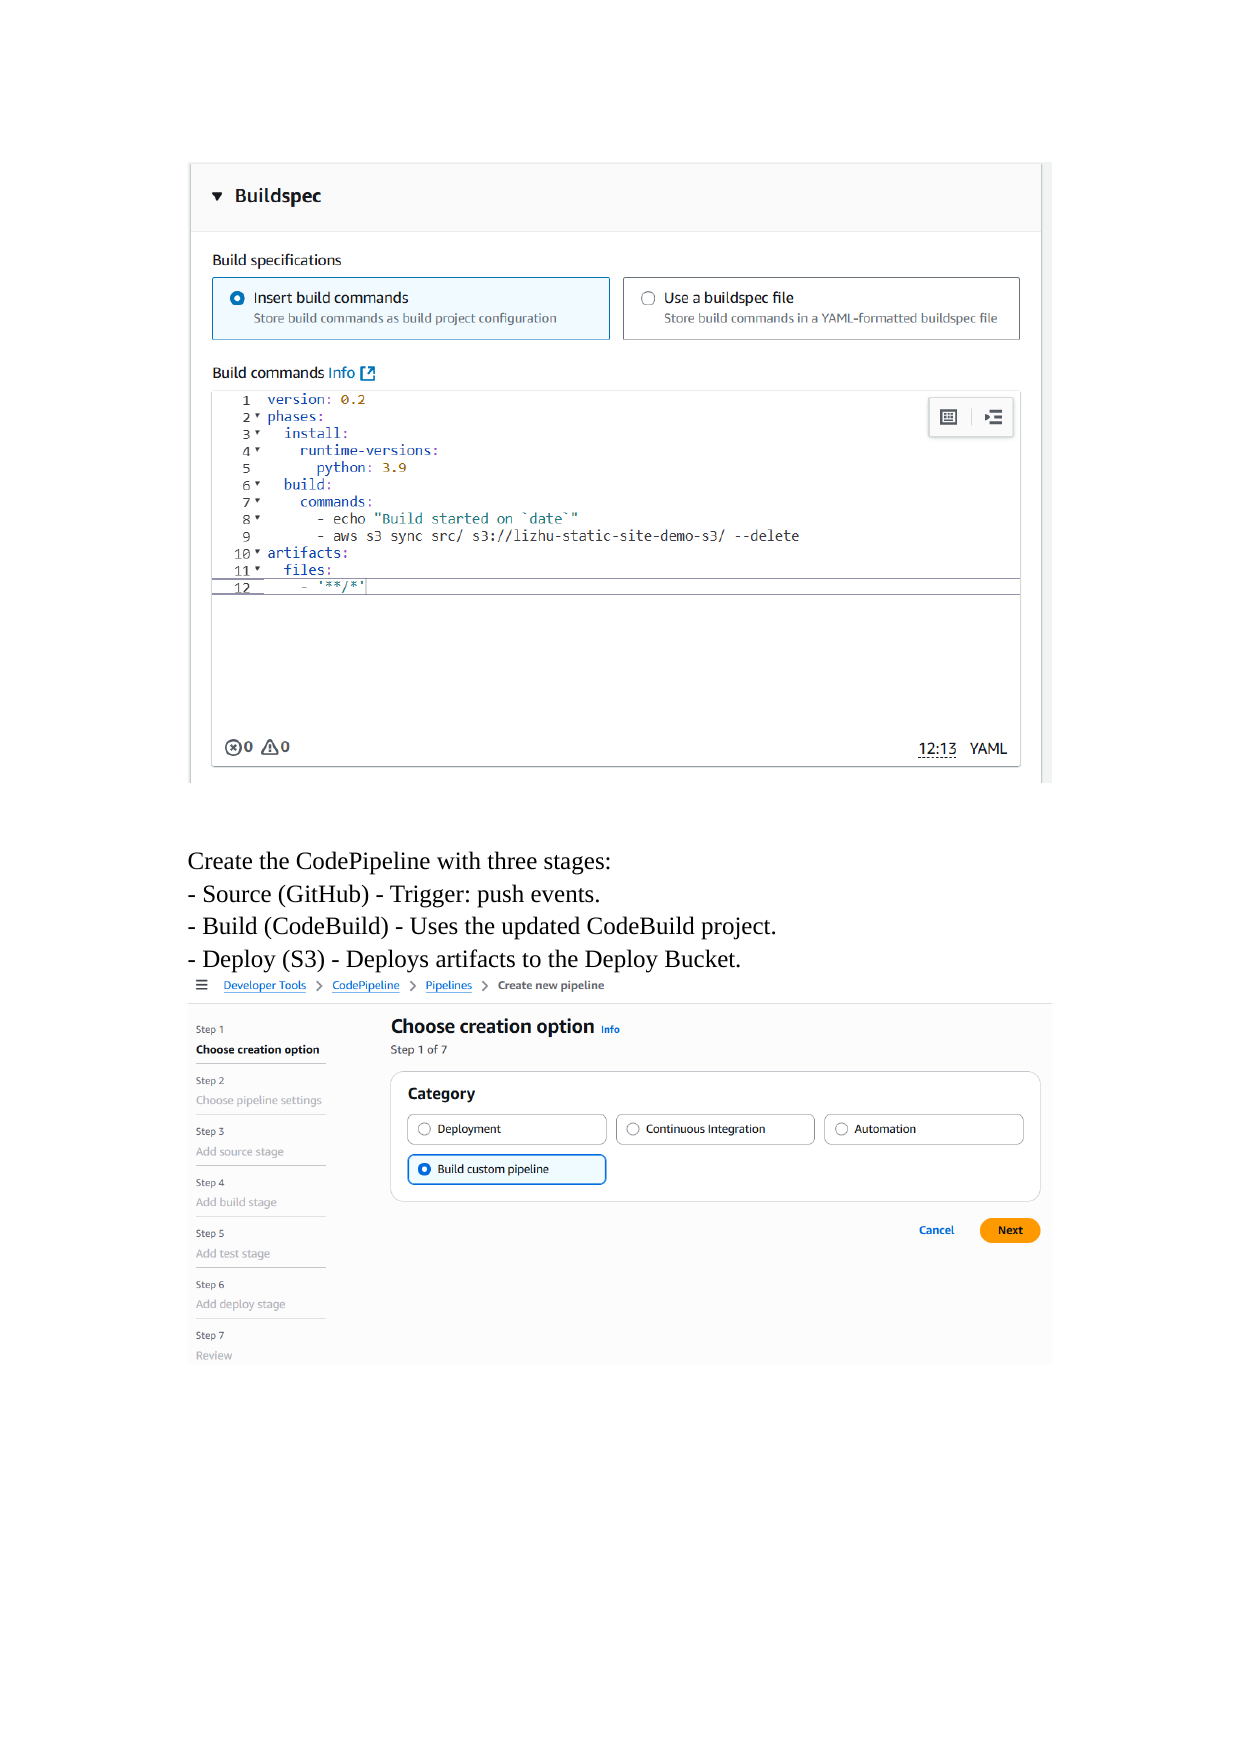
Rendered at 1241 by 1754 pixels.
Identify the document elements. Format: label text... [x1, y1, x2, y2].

text Create the CodePipeline with three stages: [187, 844, 1053, 877]
picture [187, 974, 1053, 1365]
text - Source (GitHub) - Trigger: push events. [187, 877, 1053, 909]
picture [187, 162, 1052, 783]
text - Build (CodeBuild) - Uses the updated CodeBuild project. [187, 909, 1053, 942]
text - Deploy (S3) - Deploys artifacts to the Deploy Bucket. [187, 942, 1053, 974]
